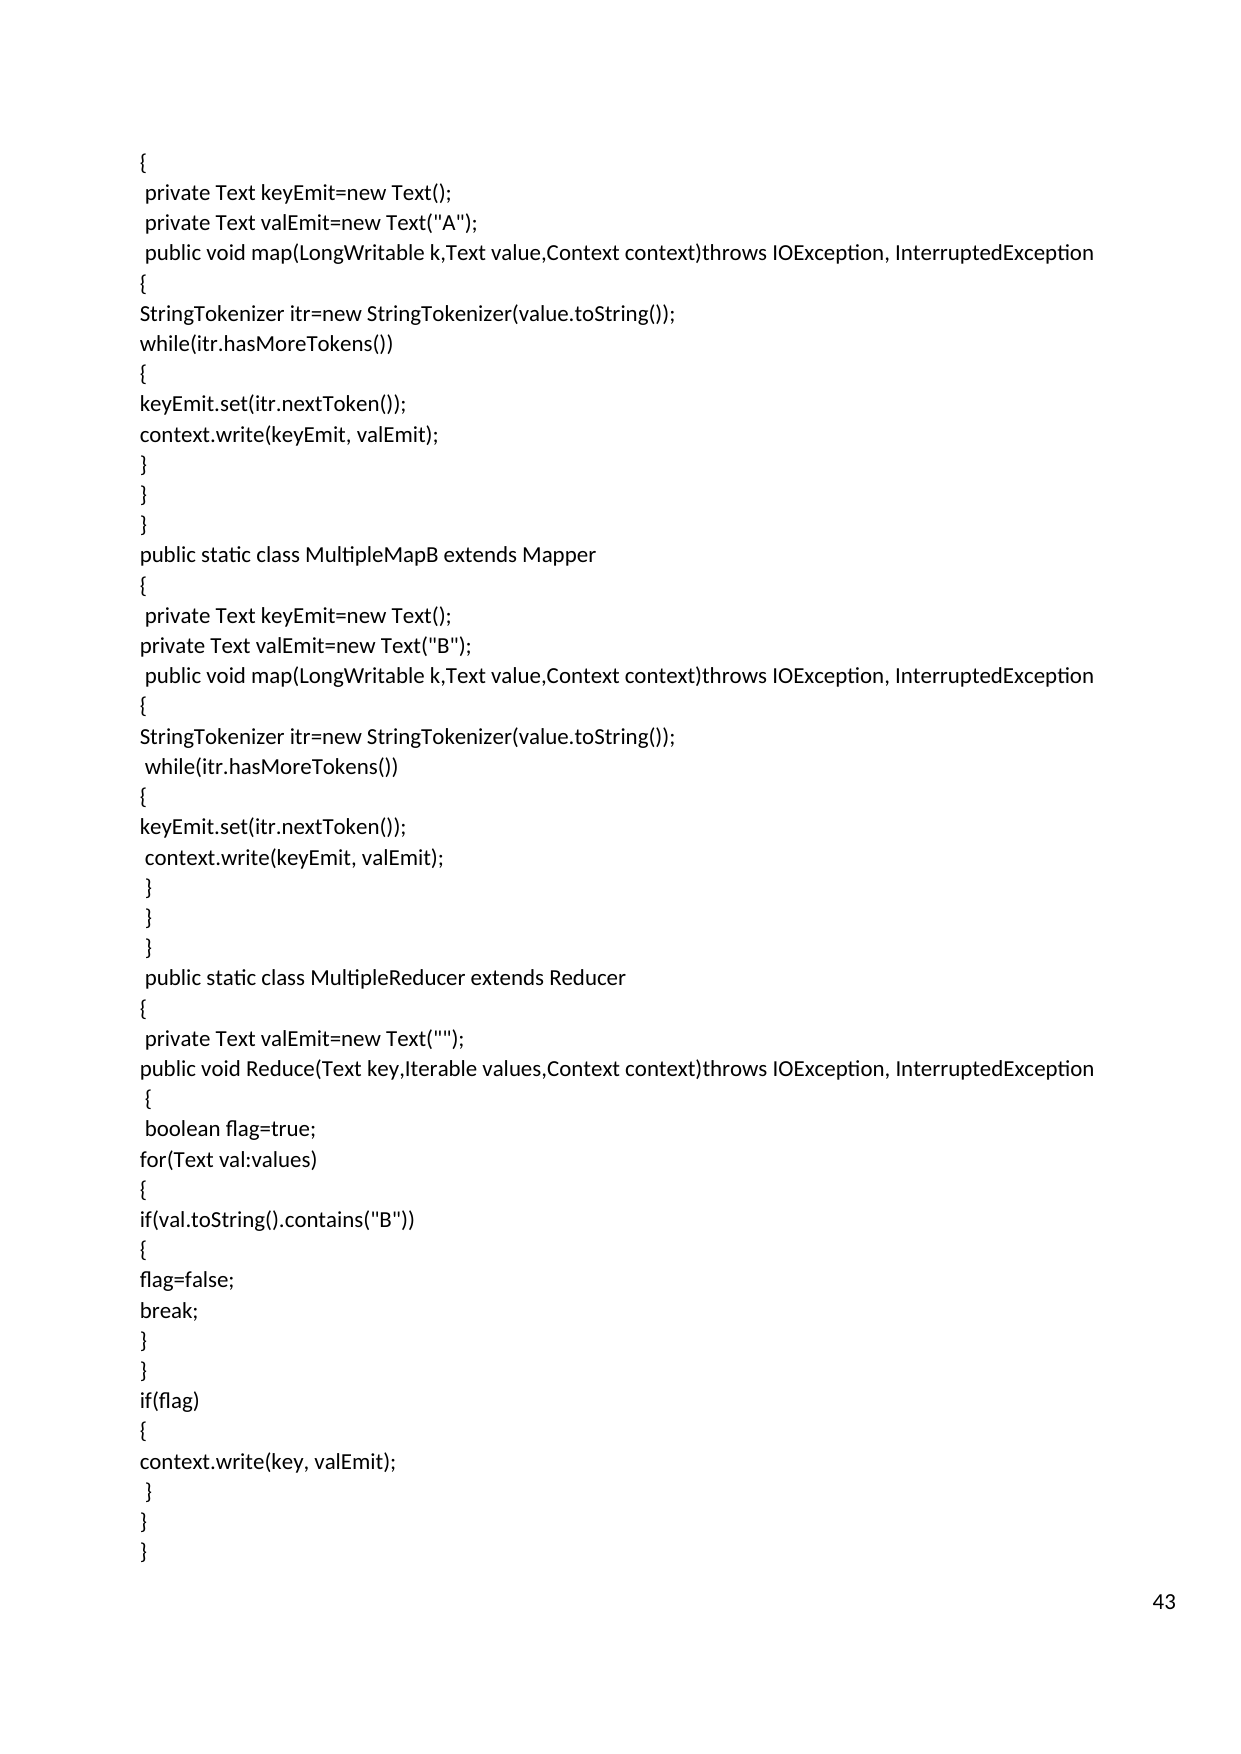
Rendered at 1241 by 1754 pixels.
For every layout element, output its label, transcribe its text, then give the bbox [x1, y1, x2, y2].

text public void map(LongWritable k,Text value,Context context)throws IOException, InterruptedException [139, 238, 1176, 267]
text keyEmit.set(itr.nextToken()); [139, 389, 1176, 418]
text public static class MultipleMapB extends Mapper [139, 541, 1176, 569]
text { [139, 359, 1176, 387]
text } [139, 450, 1176, 478]
text } [139, 1507, 1176, 1535]
text boolean flag=true; [139, 1114, 1176, 1143]
text { [139, 692, 1176, 720]
text context.write(keyEmit, valEmit); [139, 420, 1176, 448]
text public void map(LongWritable k,Text value,Context context)throws IOException, InterruptedException [139, 661, 1176, 689]
text if(flag) [139, 1386, 1176, 1414]
text for(Text val:values) [139, 1145, 1176, 1173]
text StringTokenizer itr=new StringTokenizer(value.toString()); [139, 299, 1176, 327]
text if(val.toString().contains("B")) [139, 1205, 1176, 1233]
text private Text keyEmit=new Text(); [139, 178, 1176, 206]
text } [139, 480, 1176, 508]
text { [139, 1084, 1176, 1112]
text private Text keyEmit=new Text(); [139, 601, 1176, 629]
text { [139, 571, 1176, 599]
text } [139, 1537, 1176, 1566]
text } [139, 1356, 1176, 1384]
text } [139, 1477, 1176, 1505]
text public static class MultipleReducer extends Reducer [139, 963, 1176, 992]
text } [139, 1326, 1176, 1354]
text context.write(key, valEmit); [139, 1447, 1176, 1475]
text flag=false; [139, 1266, 1176, 1294]
text private Text valEmit=new Text("B"); [139, 631, 1176, 659]
text break; [139, 1296, 1176, 1324]
text { [139, 269, 1176, 297]
text { [139, 1175, 1176, 1203]
text private Text valEmit=new Text(""); [139, 1024, 1176, 1052]
text public void Reduce(Text key,Iterable values,Context context)throws IOException, InterruptedException [139, 1054, 1176, 1082]
text keyEmit.set(itr.nextToken()); [139, 812, 1176, 841]
text } [139, 903, 1176, 931]
text { [139, 1235, 1176, 1263]
text { [139, 1417, 1176, 1445]
text } [139, 510, 1176, 538]
text { [139, 148, 1176, 176]
text } [139, 933, 1176, 961]
text { [139, 782, 1176, 810]
text while(itr.hasMoreTokens()) [139, 752, 1176, 780]
text private Text valEmit=new Text("A"); [139, 208, 1176, 236]
text { [139, 994, 1176, 1022]
text StringTokenizer itr=new StringTokenizer(value.toString()); [139, 722, 1176, 750]
text } [139, 873, 1176, 901]
text context.write(keyEmit, valEmit); [139, 843, 1176, 871]
text while(itr.hasMoreTokens()) [139, 329, 1176, 357]
